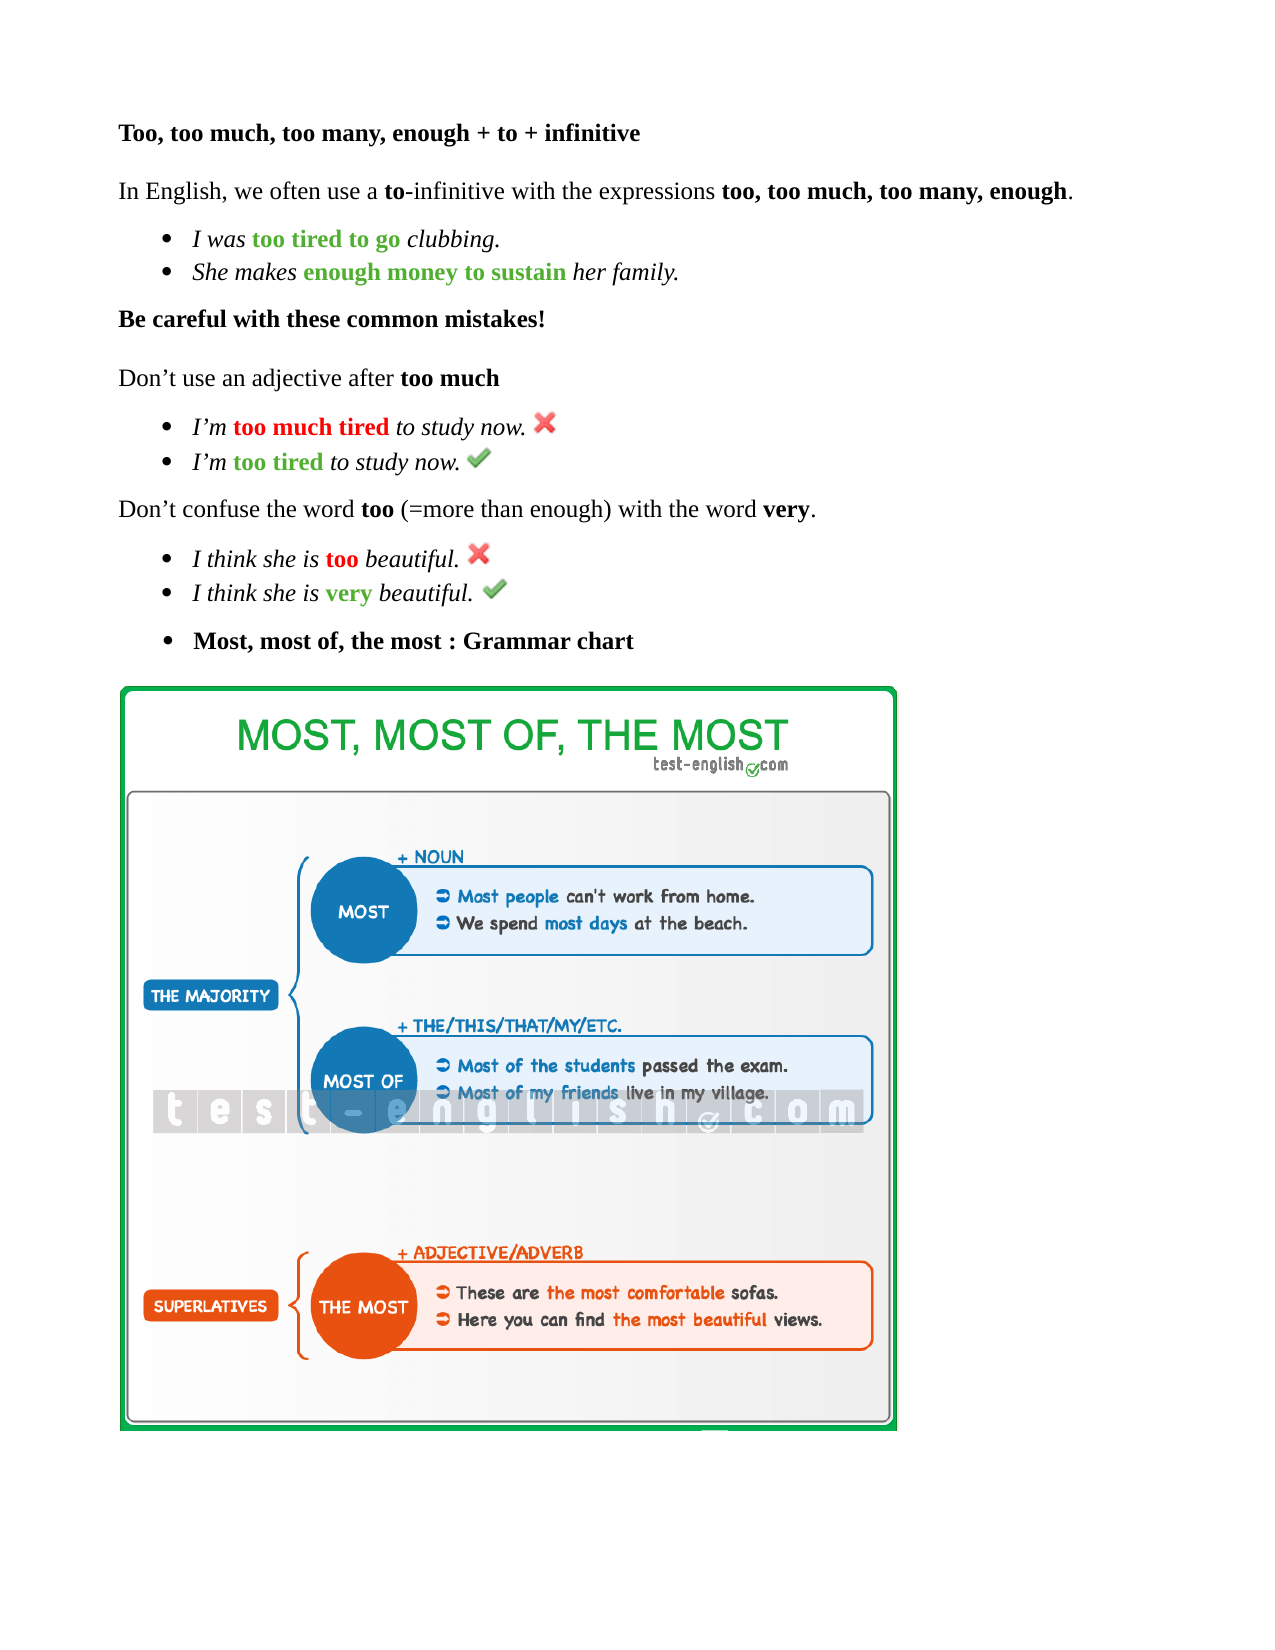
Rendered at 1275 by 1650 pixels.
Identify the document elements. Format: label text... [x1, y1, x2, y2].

subtitle Too, too much, too many, enough + to + infinitive [118, 118, 1157, 147]
subtitle Most, most of, the most : Grammar chart [164, 626, 1157, 655]
picture [466, 445, 492, 471]
list I was too tired to go clubbing. [162, 224, 1157, 253]
list I think she is too beautiful. [162, 542, 1157, 572]
list I think she is very beautiful. [162, 577, 1157, 607]
subtitle Be careful with these common mistakes! [118, 304, 1157, 333]
list I’m too tired to study now. [162, 445, 1157, 476]
picture [532, 410, 558, 436]
text In English, we often use a to-infinitive with the expressions too, too much, too many, enough. [118, 176, 1157, 205]
picture [466, 542, 492, 567]
list She makes enough money to sustain her family. [162, 257, 1157, 286]
picture [118, 684, 900, 1431]
text Don’t confuse the word too (=more than enough) with the word very. [118, 494, 1157, 523]
text Don’t use an adjective after too much [118, 363, 1157, 392]
list I’m too much tired to study now. [162, 410, 1157, 441]
picture [482, 576, 508, 602]
